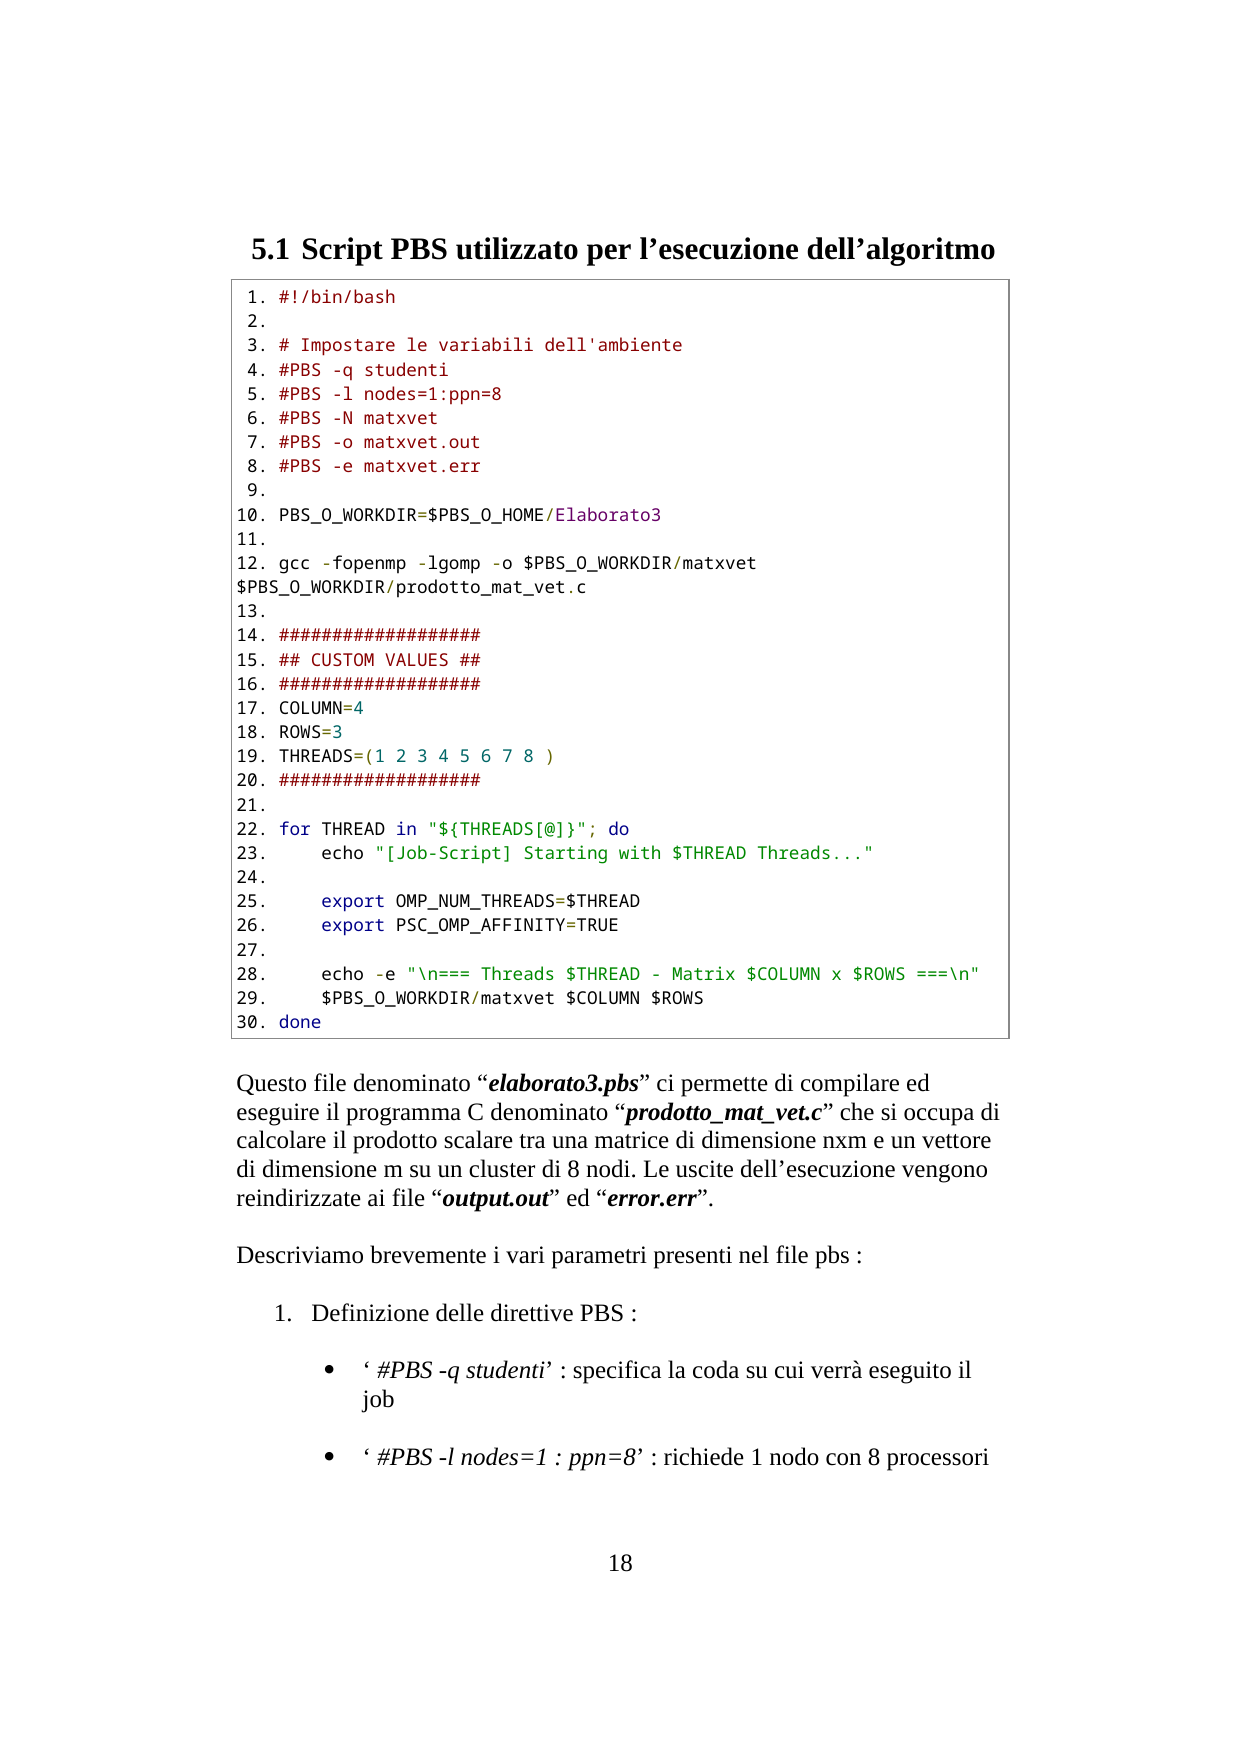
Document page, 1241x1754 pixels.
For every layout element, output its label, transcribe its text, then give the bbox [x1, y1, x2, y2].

text 4. #PBS -q studenti [236, 357, 1004, 381]
list ‘ #PBS -l nodes=1 : ppn=8’ : richiede 1 nodo con 8 processori [325, 1442, 1004, 1471]
text 3. # Impostare le variabili dell'ambiente [236, 333, 1004, 357]
text 9. [236, 478, 1004, 502]
text 25. export OMP_NUM_THREADS=$THREAD [236, 889, 1004, 913]
list Definizione delle direttive PBS : [274, 1298, 1004, 1327]
text 29. $PBS_O_WORKDIR/matxvet $COLUMN $ROWS [236, 985, 1004, 1004]
text 6. #PBS -N matxvet [236, 405, 1004, 429]
text 24. [236, 864, 1004, 889]
text 22. for THREAD in "${THREADS[@]}"; do [236, 816, 1004, 840]
text Descriviamo brevemente i vari parametri presenti nel file pbs : [236, 1241, 1004, 1269]
text 16. ################### [236, 671, 1004, 695]
text 19. THREADS=(1 2 3 4 5 6 7 8 ) [236, 744, 1004, 768]
text 2. [236, 309, 1004, 333]
text 15. ## CUSTOM VALUES ## [236, 647, 1004, 671]
text 20. ################### [236, 768, 1004, 792]
text 17. COLUMN=4 [236, 695, 1004, 719]
text 23. echo "[Job-Script] Starting with $THREAD Threads..." [236, 840, 1004, 864]
text 8. #PBS -e matxvet.err [236, 454, 1004, 478]
list ‘ #PBS -q studenti’ : specifica la coda su cui verrà eseguito il job [325, 1356, 1004, 1413]
text 10. PBS_O_WORKDIR=$PBS_O_HOME/Elaborato3 [236, 502, 1004, 526]
text 12. gcc -fopenmp -lgomp -o $PBS_O_WORKDIR/matxvet $PBS_O_WORKDIR/prodotto_mat_vet.c [236, 550, 1004, 599]
text 26. export PSC_OMP_AFFINITY=TRUE [236, 913, 1004, 937]
text 13. [236, 599, 1004, 623]
text 28. echo -e "\n=== Threads $THREAD - Matrix $COLUMN x $ROWS ===\n" [236, 961, 1004, 985]
text 27. [236, 937, 1004, 961]
subtitle Script PBS utilizzato per l’esecuzione dell’algoritmo [251, 230, 1004, 266]
text 14. ################### [236, 623, 1004, 647]
text 21. [236, 792, 1004, 816]
text 30. done [232, 1004, 1008, 1038]
text 7. #PBS -o matxvet.out [236, 429, 1004, 454]
text 1. #!/bin/bash [232, 280, 1008, 309]
text 18. ROWS=3 [236, 719, 1004, 744]
text Questo file denominato “elaborato3.pbs” ci permette di compilare ed eseguire il programma C denominato “prodotto_mat_vet.c” che si occupa di calcolare il prodotto scalare tra una matrice di dimensione nxm e un vettore di dimensione m su un cluster di 8 nodi. Le uscite dell’esecuzione vengono reindirizzate ai file “output.out” ed “error.err”. [236, 1068, 1004, 1212]
text 11. [236, 526, 1004, 550]
text 5. #PBS -l nodes=1:ppn=8 [236, 381, 1004, 405]
